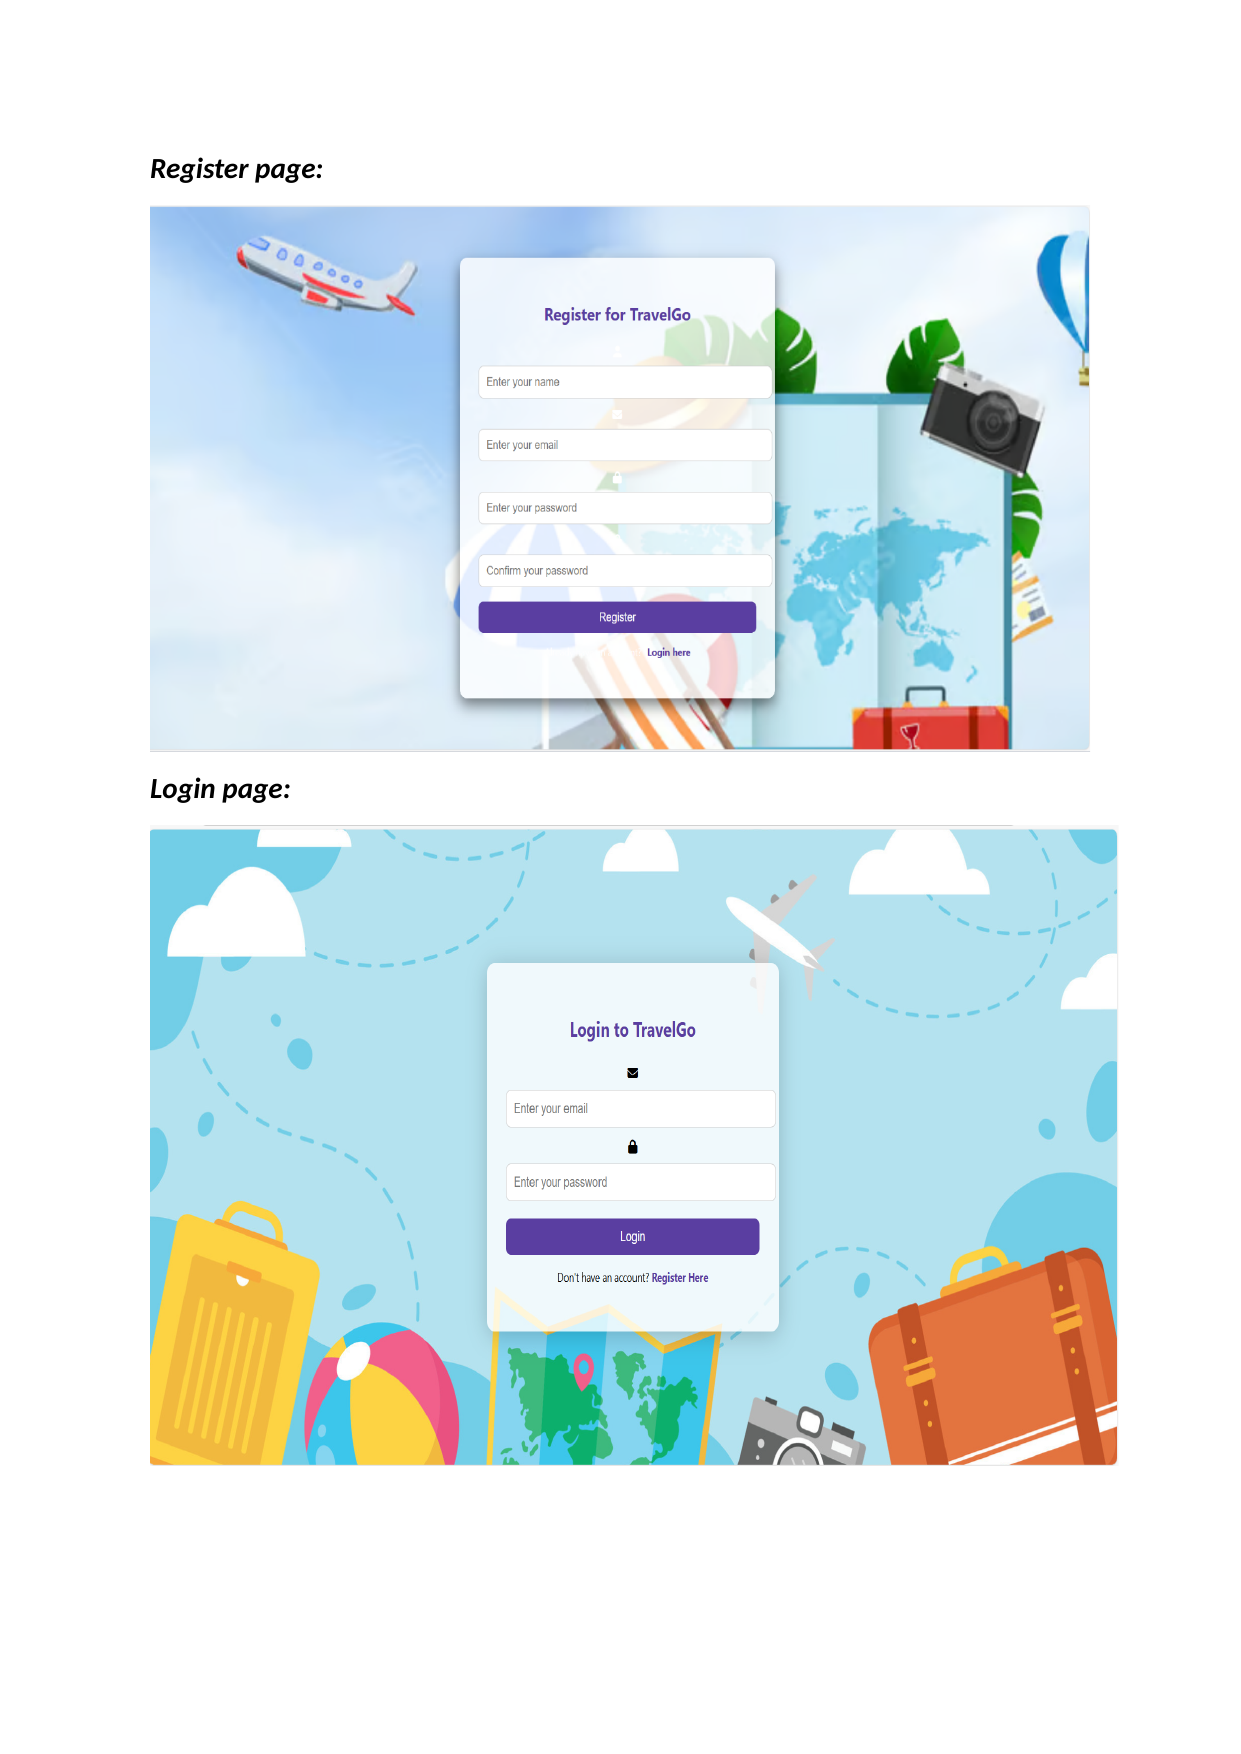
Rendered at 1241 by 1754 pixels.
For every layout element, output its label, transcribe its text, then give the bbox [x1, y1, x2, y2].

picture [150, 205, 1091, 752]
text Register page: [150, 150, 1090, 186]
picture [150, 825, 1119, 1466]
text Login page: [150, 770, 1090, 806]
